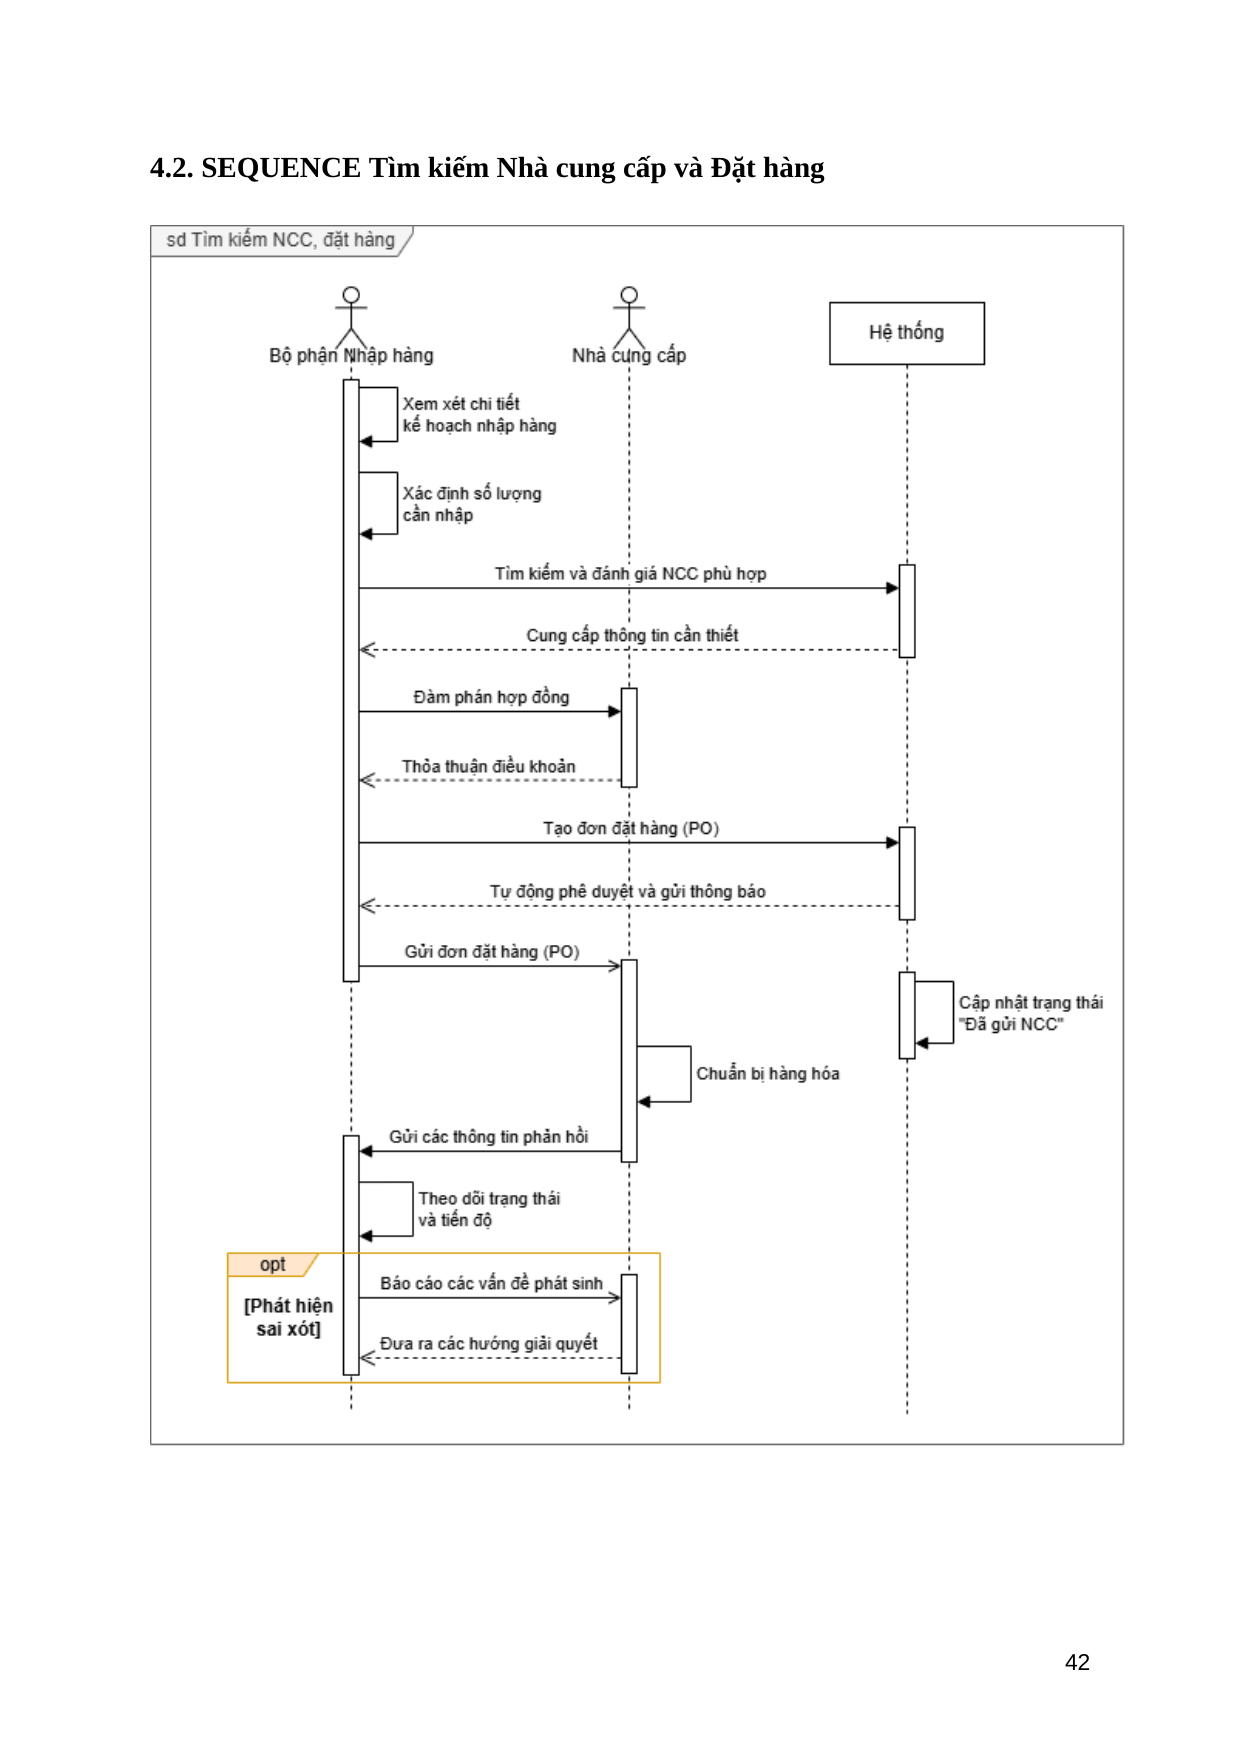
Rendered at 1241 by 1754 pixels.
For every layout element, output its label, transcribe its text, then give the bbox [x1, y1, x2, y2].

picture [150, 225, 1125, 1447]
subtitle 4.2. SEQUENCE Tìm kiếm Nhà cung cấp và Đặt hàng [150, 150, 1090, 183]
